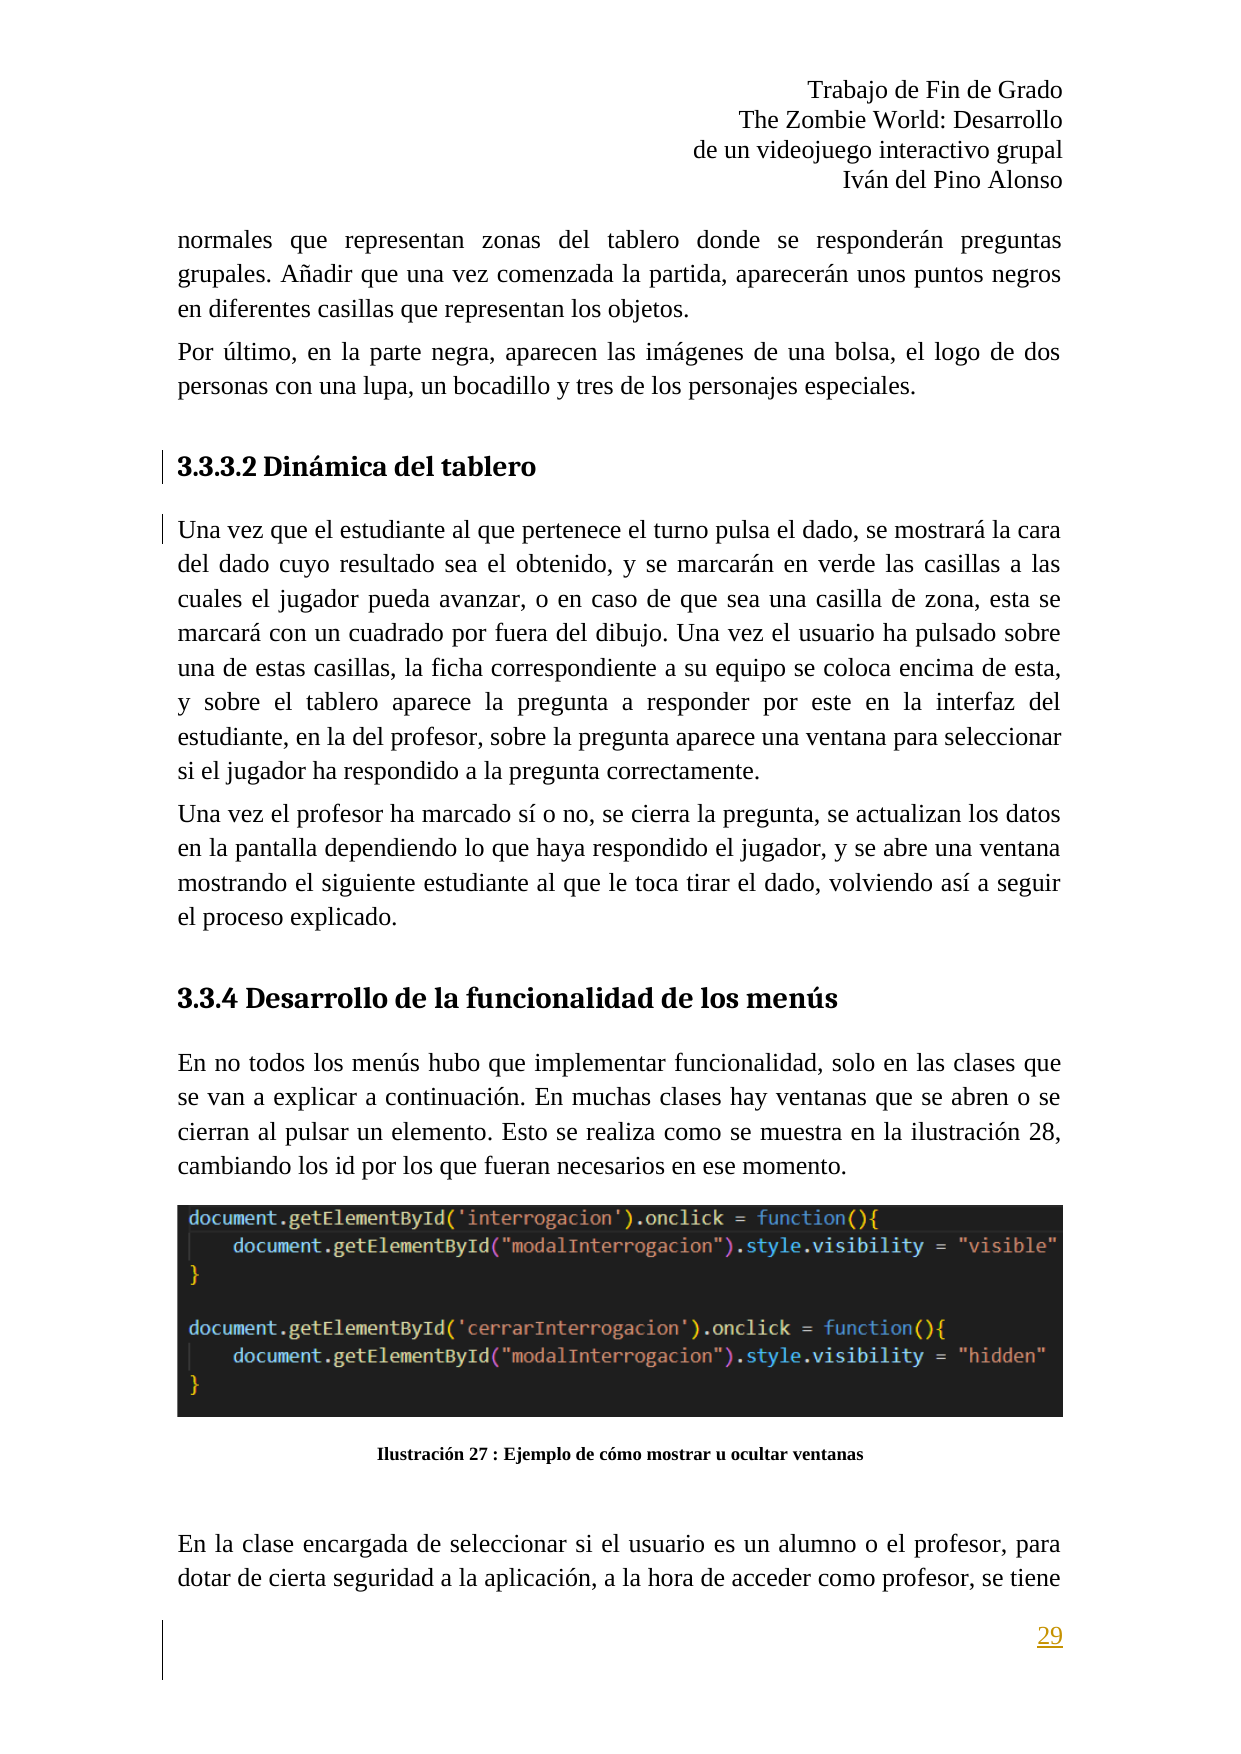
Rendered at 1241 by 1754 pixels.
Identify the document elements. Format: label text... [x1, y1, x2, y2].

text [177, 1528, 1063, 1592]
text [177, 224, 1063, 323]
subtitle 3.3.3.2 Dinámica del tablero [177, 450, 1063, 484]
text Por último, en la parte negra, aparecen las imágenes de una bolsa, el logo de dos personas con una lupa, un bocadillo y tres de los personajes especiales. [177, 336, 1063, 400]
text En no todos los menús hubo que implementar funcionalidad, solo en las clases que se van a explicar a continuación. En muchas clases hay ventanas que se abren o se cierran al pulsar un elemento. Esto se realiza como se muestra en la ilustración 28, cambiando los id por los que fueran necesarios en ese momento. [177, 1047, 1063, 1180]
text Una vez el profesor ha marcado sí o no, se cierra la pregunta, se actualizan los datos en la pantalla dependiendo lo que haya respondido el jugador, y se abre una ventana mostrando el siguiente estudiante al que le toca tirar el dado, volviendo así a seguir el proceso explicado. [177, 798, 1063, 931]
text Una vez que el estudiante al que pertenece el turno pulsa el dado, se mostrará la cara del dado cuyo resultado sea el obtenido, y se marcarán en verde las casillas a las cuales el jugador pueda avanzar, o en caso de que sea una casilla de zona, esta se marcará con un cuadrado por fuera del dibujo. Una vez el usuario ha pulsado sobre una de estas casillas, la ficha correspondiente a su equipo se coloca encima de esta, y sobre el tablero aparece la pregunta a responder por este en la interfaz del estudiante, en la del profesor, sobre la pregunta aparece una ventana para seleccionar si el jugador ha respondido a la pregunta correctamente. [177, 514, 1063, 785]
picture [177, 1205, 1063, 1417]
subtitle 3.3.4 Desarrollo de la funcionalidad de los menús [177, 982, 1063, 1017]
